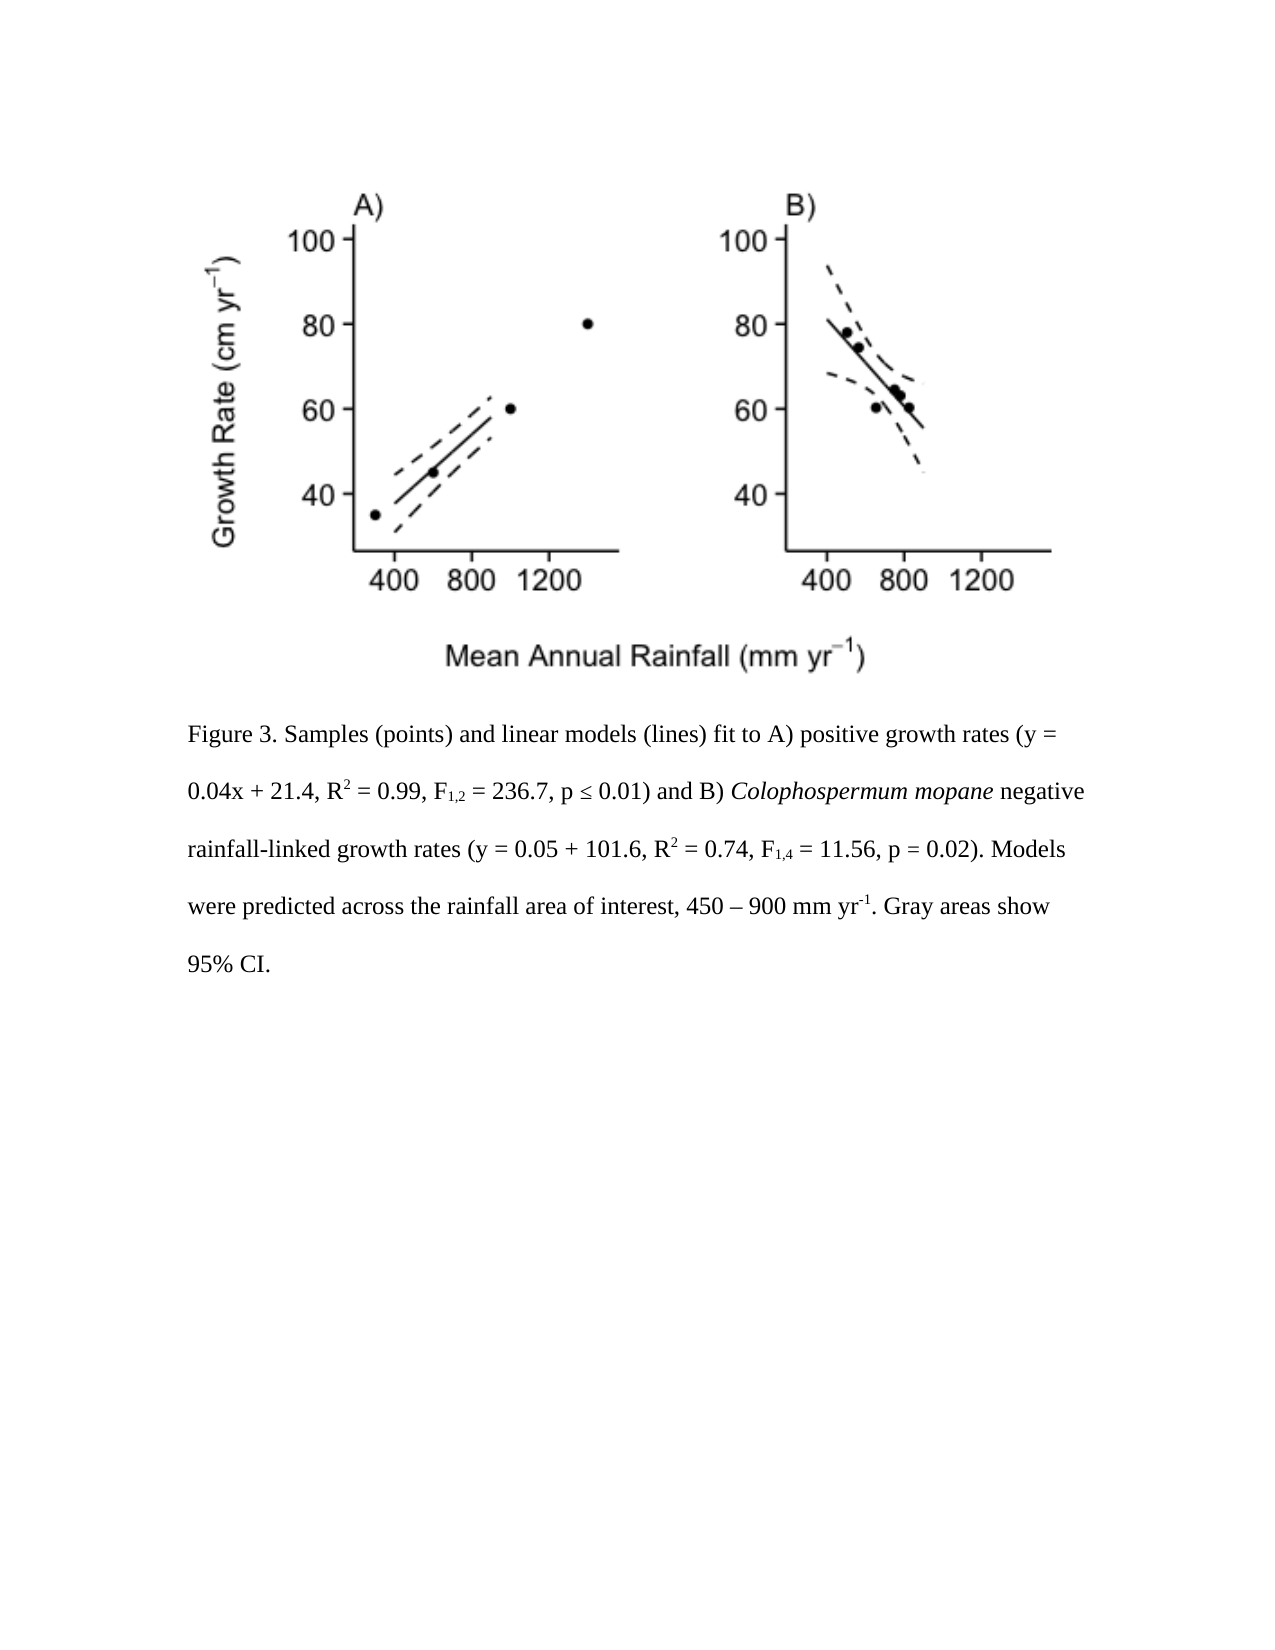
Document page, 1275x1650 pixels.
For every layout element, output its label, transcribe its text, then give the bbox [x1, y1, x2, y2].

picture [187, 150, 1088, 690]
text Figure 3. Samples (points) and linear models (lines) fit to A) positive growth rates (y = 0.04x + 21.4, R2 = 0.99, F1,2 = 236.7, p ≤ 0.01) and B) Colophospermum mopane negative rainfall-linked growth rates (y = 0.05 + 101.6, R2 = 0.74, F1,4 = 11.56, p = 0.02). Models were predicted across the rainfall area of interest, 450 – 900 mm yr-1. Gray areas show 95% CI. [187, 719, 1087, 977]
